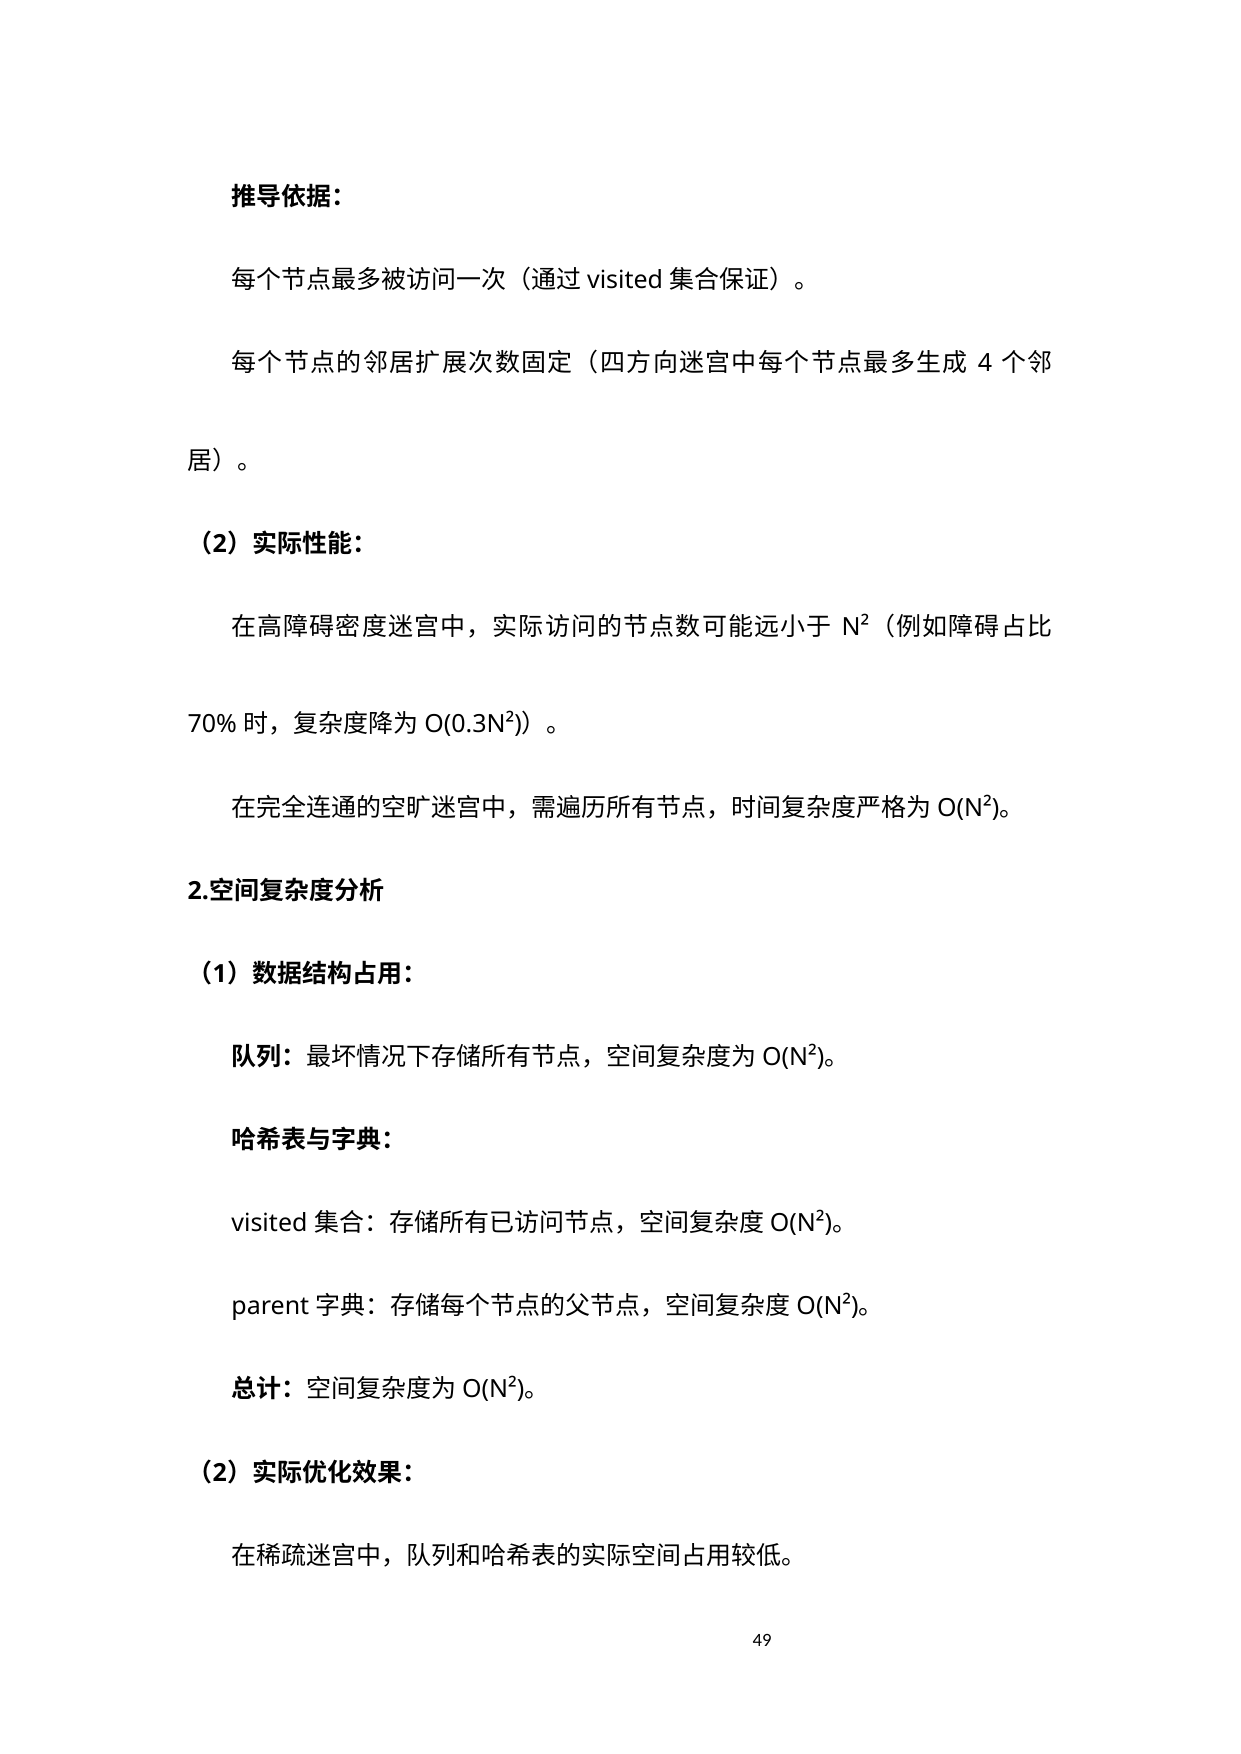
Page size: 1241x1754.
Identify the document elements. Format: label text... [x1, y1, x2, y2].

list （2）实际性能： [187, 509, 1053, 574]
list 总计：空间复杂度为 O(N²)。 [187, 1354, 1053, 1419]
list 每个节点的邻居扩展次数固定（四方向迷宫中每个节点最多生成 4 个邻居）。 [187, 328, 1053, 491]
list visited 集合：存储所有已访问节点，空间复杂度 O(N²)。 [187, 1188, 1053, 1253]
list 推导依据： [187, 162, 1053, 227]
list 每个节点最多被访问一次（通过 visited 集合保证）。 [187, 245, 1053, 310]
list （1）数据结构占用： [187, 939, 1053, 1004]
list 在完全连通的空旷迷宫中，需遍历所有节点，时间复杂度严格为 O(N²)。 [187, 773, 1053, 838]
list 在高障碍密度迷宫中，实际访问的节点数可能远小于 N²（例如障碍占比 70% 时，复杂度降为 O(0.3N²)）。 [187, 592, 1053, 754]
list 在稀疏迷宫中，队列和哈希表的实际空间占用较低。 [187, 1521, 1053, 1586]
list （2）实际优化效果： [187, 1438, 1053, 1503]
list 哈希表与字典： [187, 1105, 1053, 1170]
list 2.空间复杂度分析 [187, 856, 1053, 921]
list 队列：最坏情况下存储所有节点，空间复杂度为 O(N²)。 [187, 1022, 1053, 1087]
list parent 字典：存储每个节点的父节点，空间复杂度 O(N²)。 [187, 1271, 1053, 1336]
